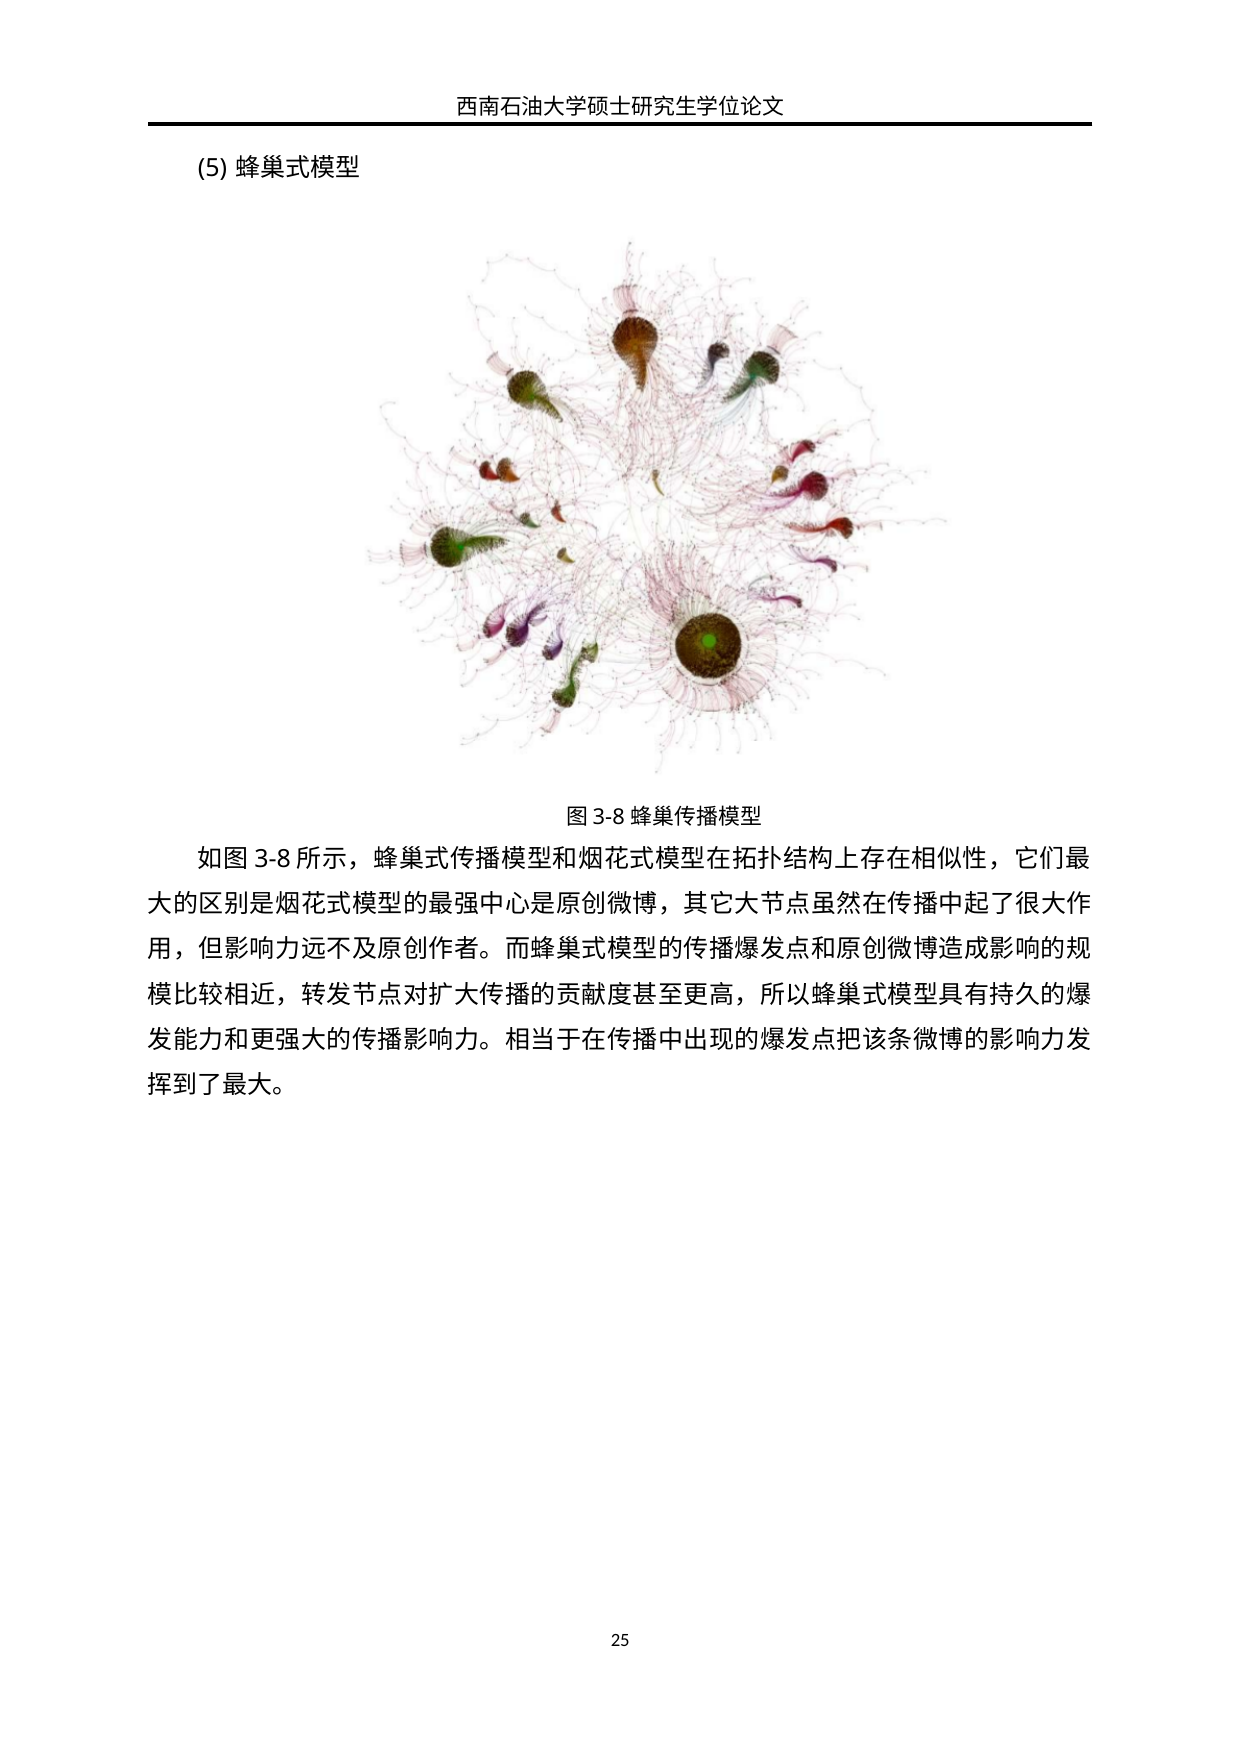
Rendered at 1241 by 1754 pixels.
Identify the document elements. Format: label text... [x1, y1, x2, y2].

text 如图3-8所示，蜂巢式传播模型和烟花式模型在拓扑结构上存在相似性，它们最大的区别是烟花式模型的最强中心是原创微博，其它大节点虽然在传播中起了很大作用，但影响力远不及原创作者。而蜂巢式模型的传播爆发点和原创微博造成影响的规模比较相近，转发节点对扩大传播的贡献度甚至更高，所以蜂巢式模型具有持久的爆发能力和更强大的传播影响力。相当于在传播中出现的爆发点把该条微博的影响力发挥到了最大。 [148, 838, 1092, 1101]
subtitle (5) 蜂巢式模型 [148, 148, 1092, 184]
picture [283, 220, 1008, 792]
text 图3-8 蜂巢传播模型 [191, 799, 1092, 830]
